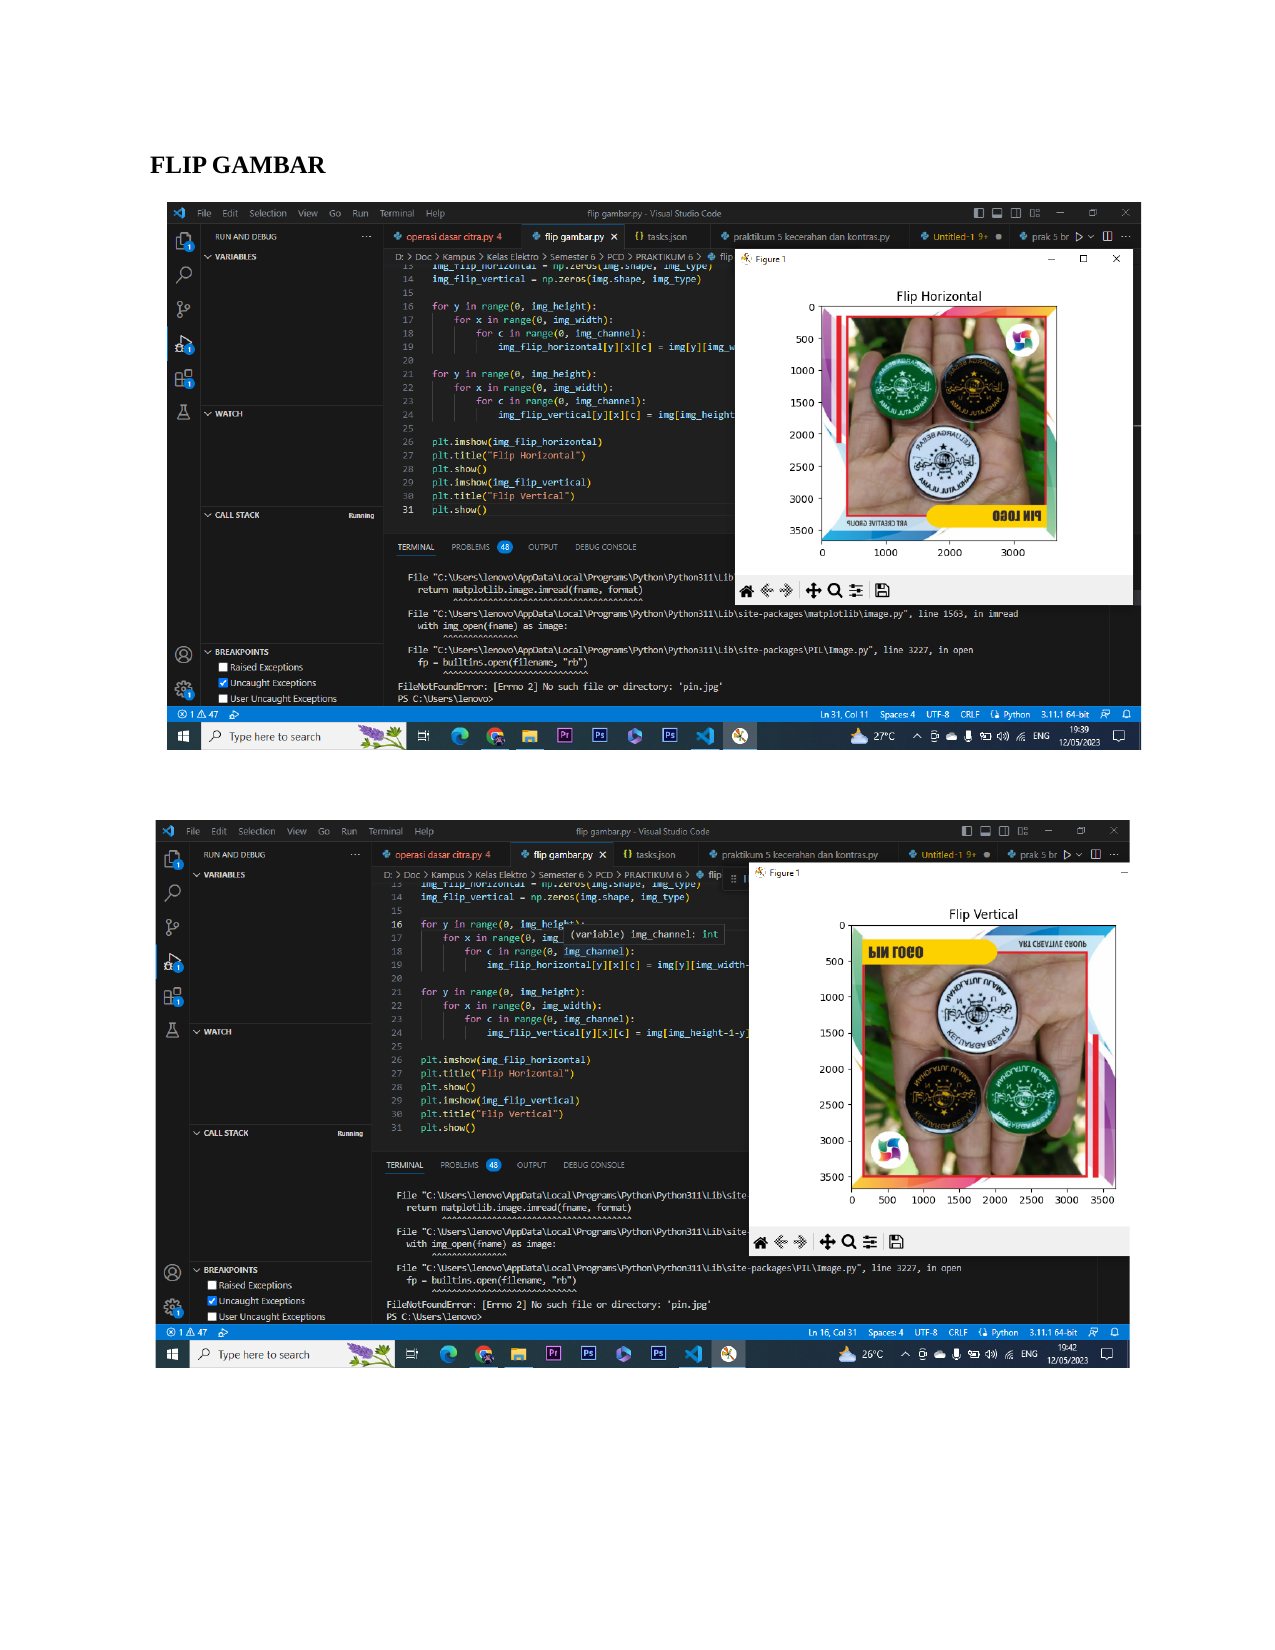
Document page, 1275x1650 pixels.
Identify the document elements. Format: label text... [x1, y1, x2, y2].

picture [155, 820, 1130, 1368]
text FLIP GAMBAR [150, 150, 1125, 179]
picture [167, 202, 1142, 750]
